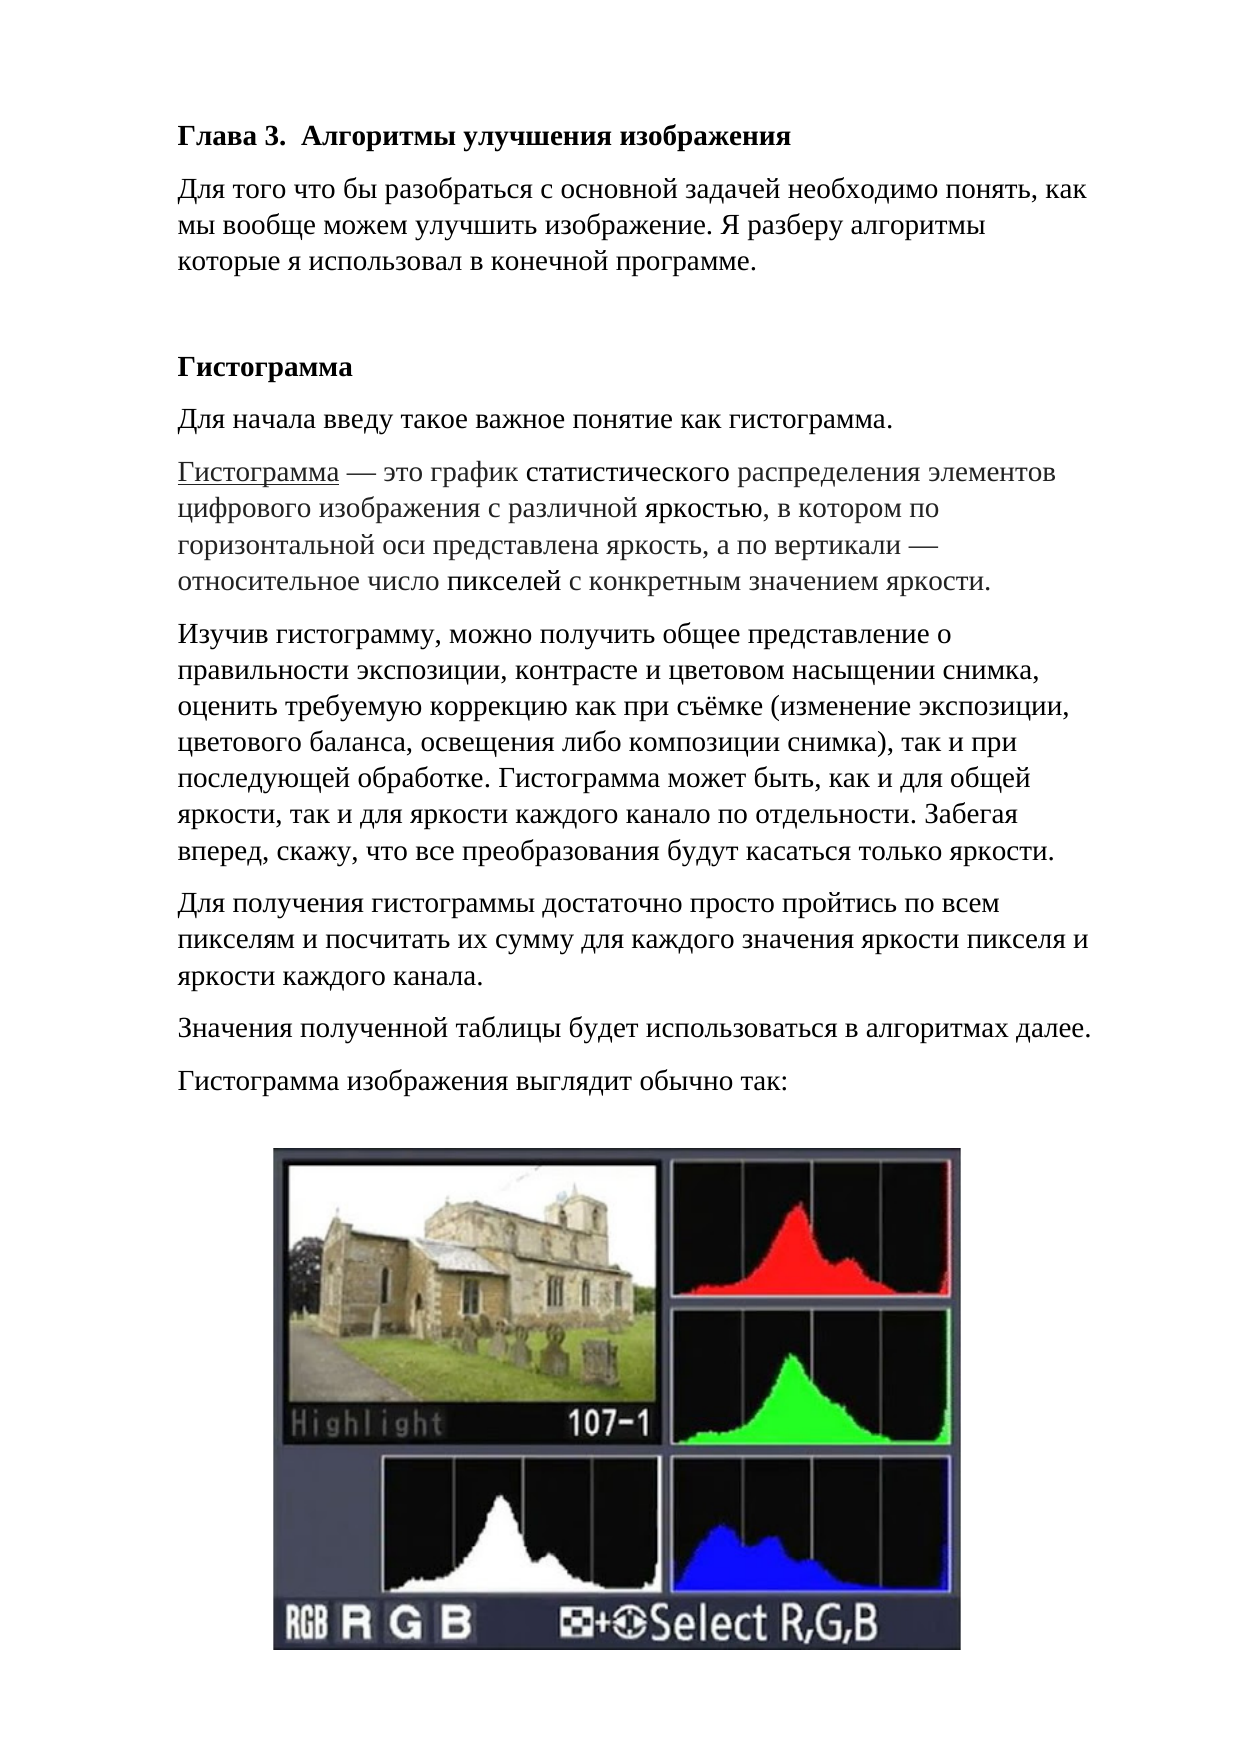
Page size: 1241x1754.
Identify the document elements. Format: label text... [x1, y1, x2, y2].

text Для начала введу такое важное понятие как гистограмма. [177, 402, 1093, 435]
text Глава 3. Алгоритмы улучшения изображения [177, 118, 1093, 152]
text Для получения гистограммы достаточно просто пройтись по всем пикселям и посчитать их сумму для каждого значения яркости пикселя и яркости каждого канала. [177, 885, 1093, 991]
text Гистограмма — это график статистического распределения элементов цифрового изображения с различной яркостью, в котором по горизонтальной оси представлена яркость, а по вертикали — относительное число пикселей с конкретным значением яркости. [177, 454, 1093, 596]
text Гистограмма изображения выглядит обычно так: [177, 1063, 1093, 1097]
picture [273, 1148, 961, 1650]
text Гистограмма [177, 349, 1093, 382]
text Для того что бы разобраться с основной задачей необходимо понять, как мы вообще можем улучшить изображение. Я разберу алгоритмы которые я использовал в конечной программе. [177, 171, 1093, 277]
text Значения полученной таблицы будет использоваться в алгоритмах далее. [177, 1011, 1093, 1044]
text Изучив гистограмму, можно получить общее представление о правильности экспозиции, контрасте и цветовом насыщении снимка, оценить требуемую коррекцию как при съёмке (изменение экспозиции, цветового баланса, освещения либо композиции снимка), так и при последующей обработке. Гистограмма может быть, как и для общей яркости, так и для яркости каждого канало по отдельности. Забегая вперед, скажу, что все преобразования будут касаться только яркости. [177, 616, 1093, 866]
